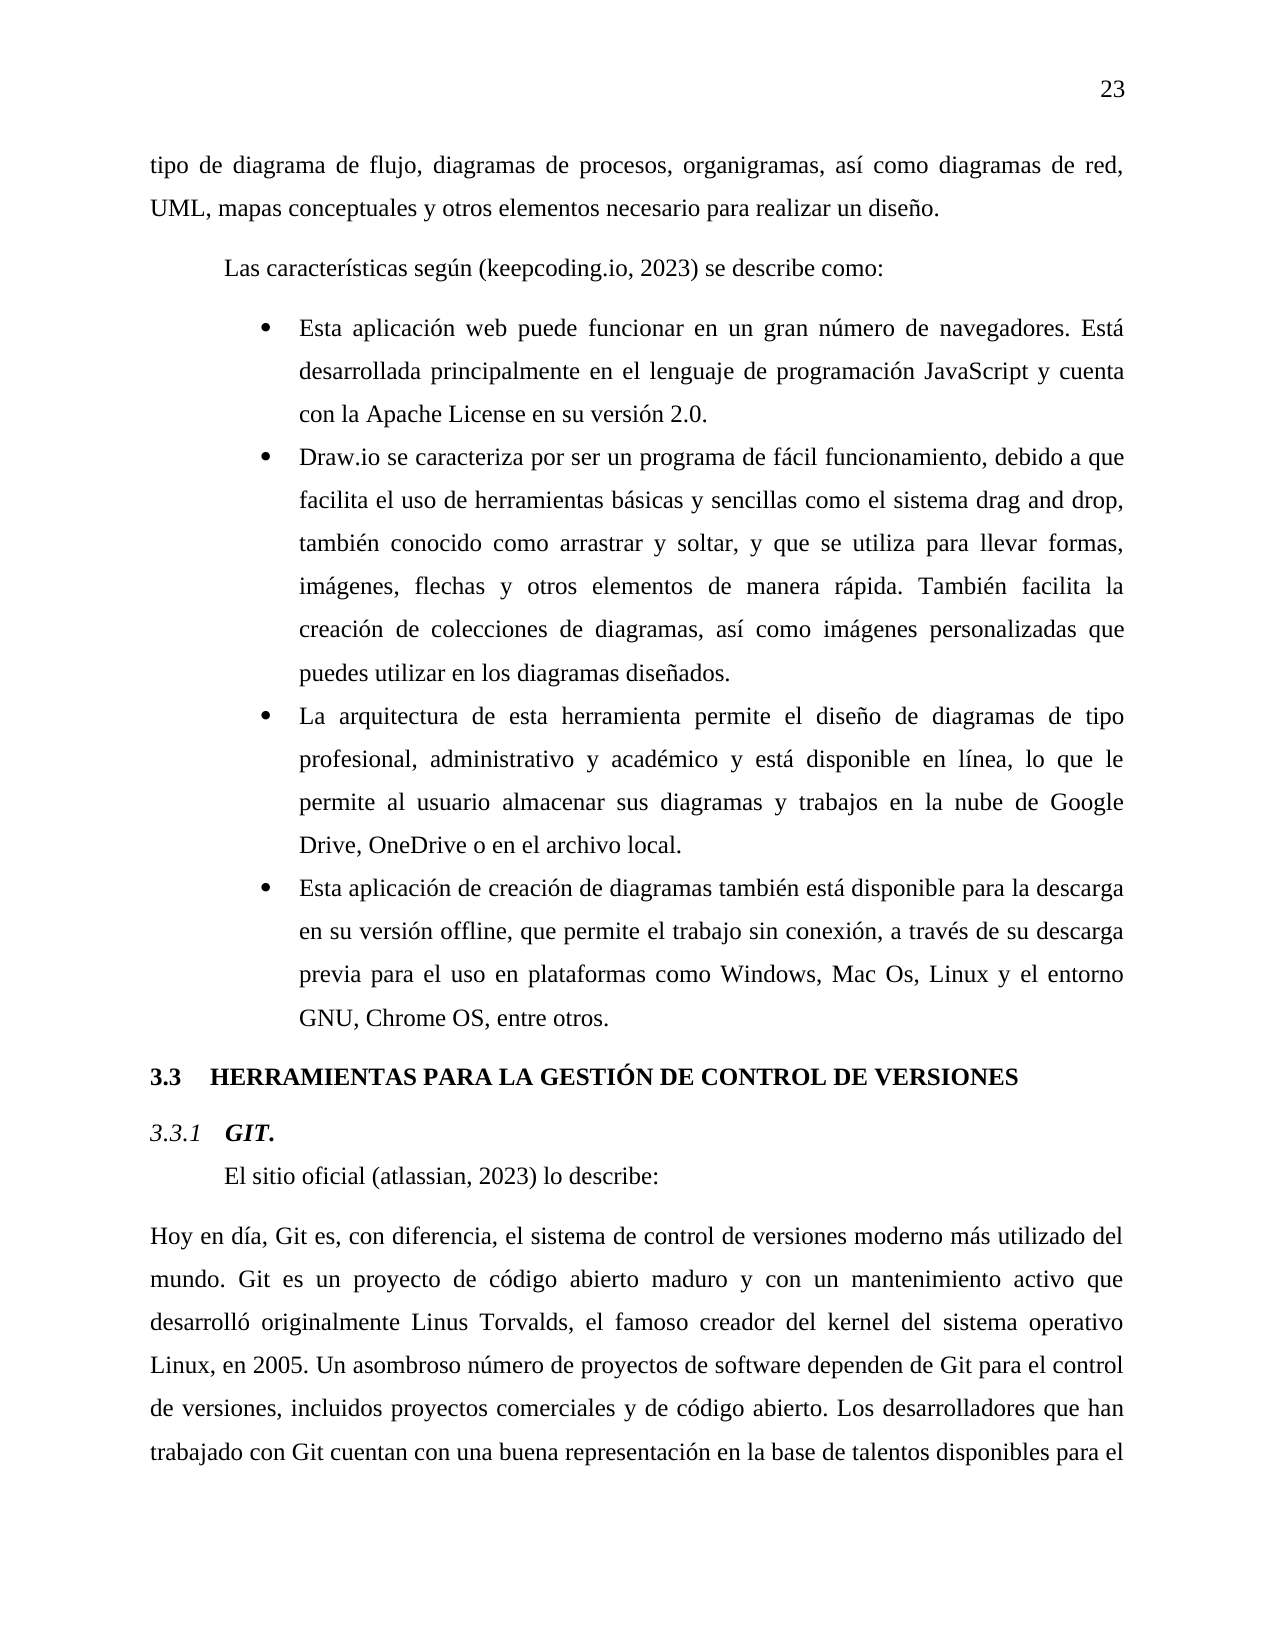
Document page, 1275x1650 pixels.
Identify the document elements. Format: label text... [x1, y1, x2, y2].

list Draw.io se caracteriza por ser un programa de fácil funcionamiento, debido a que facilita el uso de herramientas básicas y sencillas como el sistema drag and drop, también conocido como arrastrar y soltar, y que se utiliza para llevar formas, imágenes, flechas y otros elementos de manera rápida. También facilita la creación de colecciones de diagramas, así como imágenes personalizadas que puedes utilizar en los diagramas diseñados. [261, 442, 1125, 686]
text Las características según (keepcoding.io, 2023) se describe como: [150, 253, 1125, 282]
list Esta aplicación de creación de diagramas también está disponible para la descarga en su versión offline, que permite el trabajo sin conexión, a través de su descarga previa para el uso en plataformas como Windows, Mac Os, Linux y el entorno GNU, Chrome OS, entre otros. [261, 873, 1125, 1031]
list La arquitectura de esta herramienta permite el diseño de diagramas de tipo profesional, administrativo y académico y está disponible en línea, lo que le permite al usuario almacenar sus diagramas y trabajos en la nube de Google Drive, OneDrive o en el archivo local. [261, 701, 1125, 859]
text El sitio oficial (atlassian, 2023) lo describe: [150, 1161, 1125, 1190]
list Esta aplicación web puede funcionar en un gran número de navegadores. Está desarrollada principalmente en el lenguaje de programación JavaScript y cuenta con la Apache License en su versión 2.0. [261, 313, 1125, 428]
subtitle HERRAMIENTAS PARA LA GESTIÓN DE CONTROL DE VERSIONES [150, 1062, 1125, 1091]
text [150, 150, 1125, 222]
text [150, 1221, 1125, 1465]
subtitle GIT. [150, 1118, 1125, 1147]
